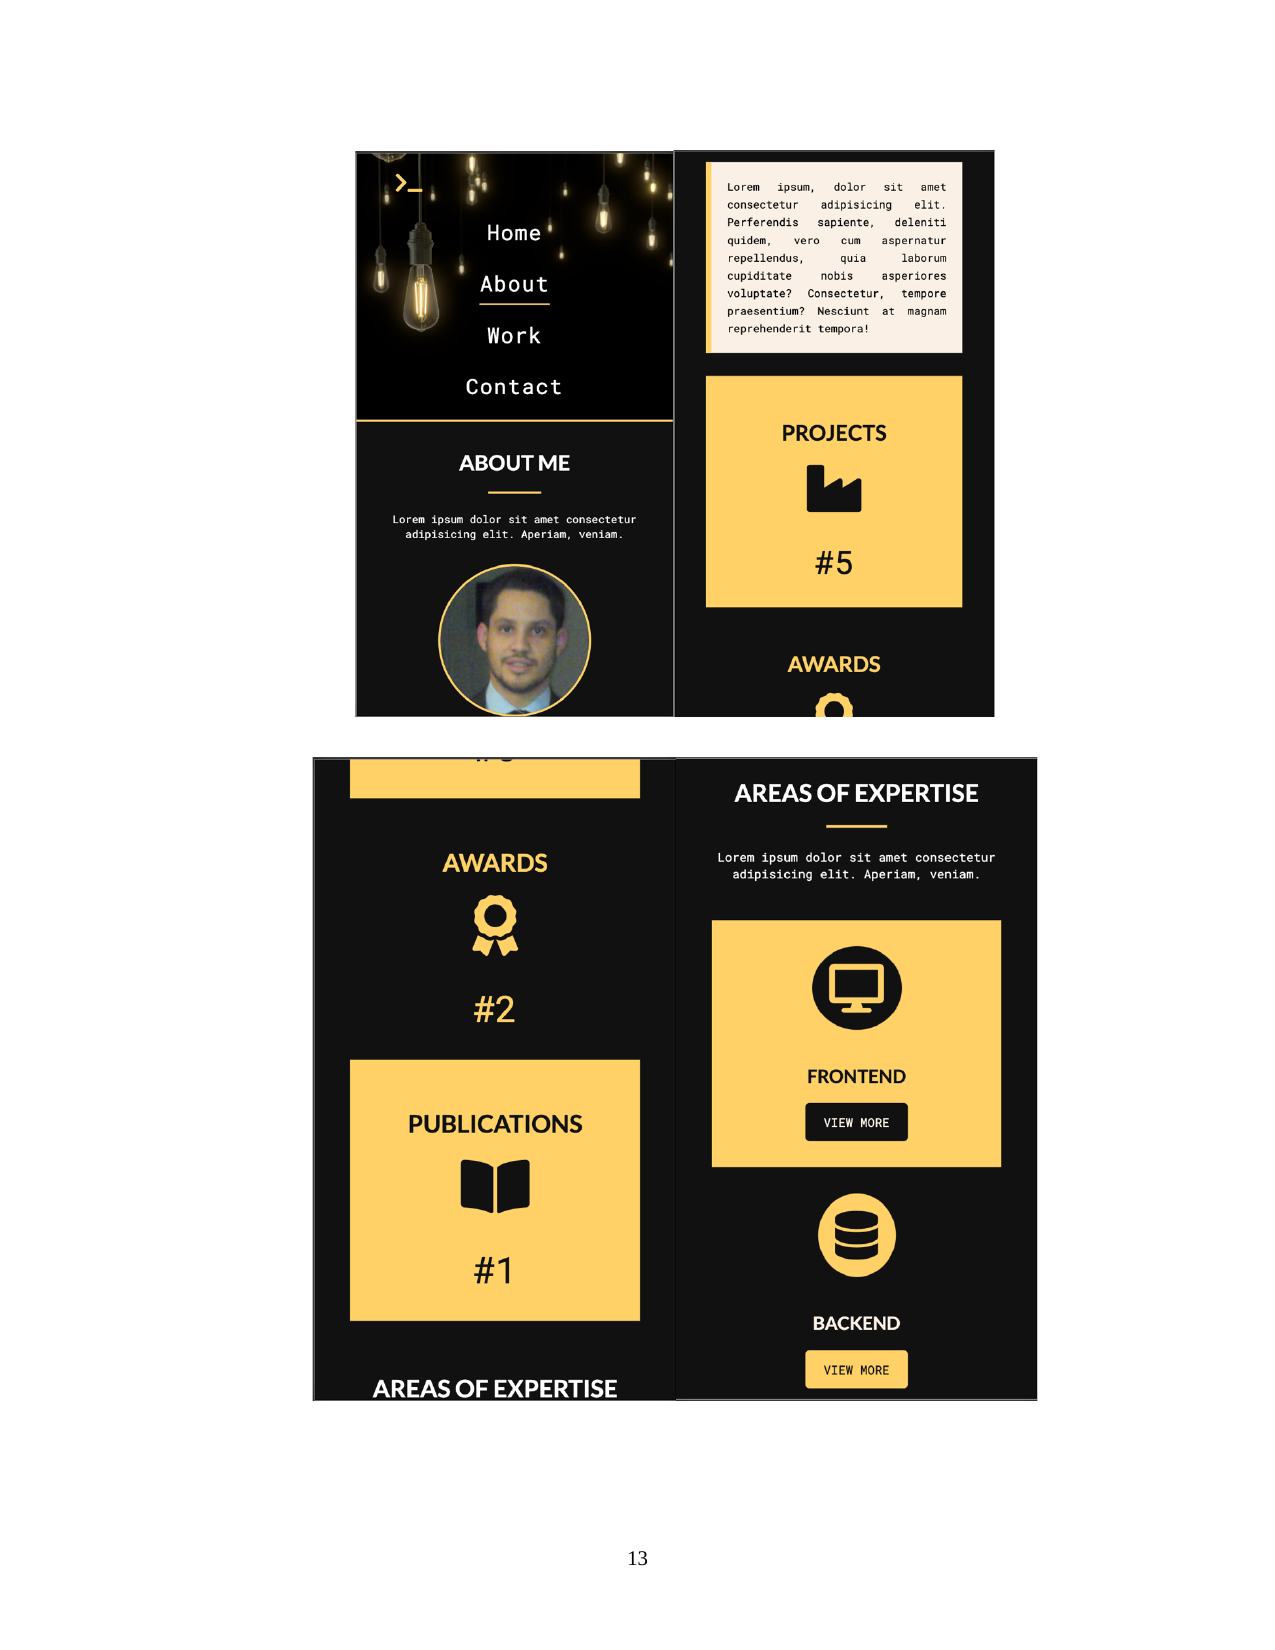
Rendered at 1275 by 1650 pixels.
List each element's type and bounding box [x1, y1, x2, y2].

picture [312, 757, 1038, 1401]
picture [355, 150, 995, 717]
